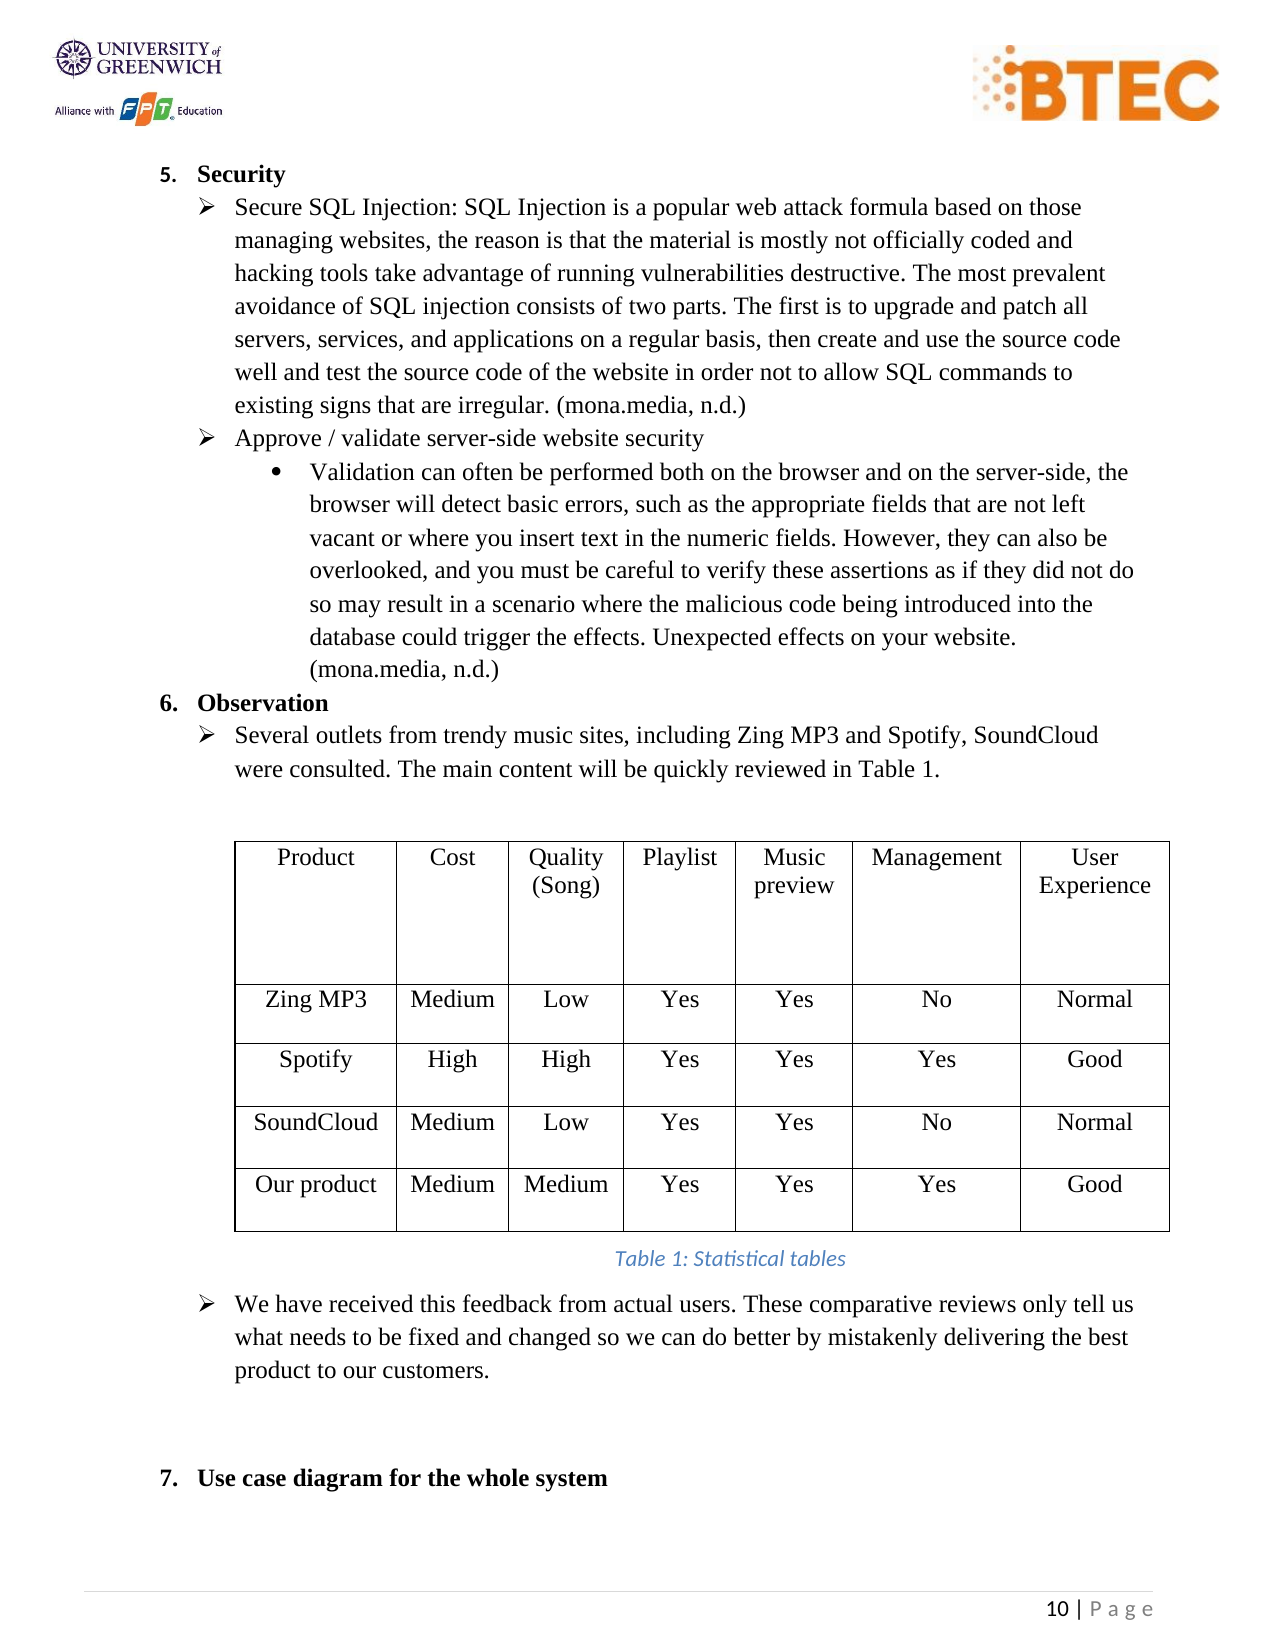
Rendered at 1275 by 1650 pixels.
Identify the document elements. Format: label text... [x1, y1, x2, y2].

table_cell Low [509, 985, 623, 1043]
table_header Cost [397, 842, 508, 983]
table_cell Low [509, 1107, 623, 1168]
table_cell Medium [397, 1169, 508, 1231]
picture [972, 45, 1220, 121]
list Validation can often be performed both on the browser and on the server-side, the browser will detect basic errors, such as the appropriate fields that are not left vacant or where you insert text in the numeric fields. However, they can also be overlooked, and you must be careful to verify these assertions as if they did not do so may result in a scenario where the malicious code being introduced into the database could trigger the effects. Unexpected effects on your website. [272, 457, 1153, 683]
table_cell Zing MP3 [236, 985, 396, 1043]
list We have received this feedback from actual users. These comparative reviews only tell us what needs to be fixed and changed so we can do better by mistakenly delivering the best product to our customers. [197, 1289, 1153, 1384]
table_cell Yes [736, 1044, 852, 1106]
list Several outlets from trendy music sites, including Zing MP3 and Spotify, SoundCloud were consulted. The main content will be quickly reviewed in Table 1. [197, 721, 1153, 782]
table_cell Yes [736, 1107, 852, 1168]
table_cell No [853, 985, 1020, 1043]
list Use case diagram for the whole system [159, 1463, 1153, 1491]
table_cell No [853, 1107, 1020, 1168]
table_header Quality (Song) [509, 842, 623, 983]
list Observation [159, 688, 1153, 716]
table_cell Good [1021, 1044, 1169, 1106]
table_cell Yes [624, 1044, 735, 1106]
table_cell Yes [624, 1169, 735, 1231]
picture [41, 25, 234, 137]
table_cell High [397, 1044, 508, 1106]
text Table 1: Statistical tables [309, 1244, 1153, 1272]
list Approve / validate server-side website security [197, 423, 1153, 452]
table_header Management [853, 842, 1020, 983]
table_cell Yes [853, 1044, 1020, 1106]
list Security [159, 159, 1153, 188]
table_header Playlist [624, 842, 735, 983]
table_cell Our product [236, 1169, 396, 1231]
table_cell Medium [397, 985, 508, 1043]
table_cell Normal [1021, 985, 1169, 1043]
table_cell Medium [397, 1107, 508, 1168]
table_cell Yes [736, 985, 852, 1043]
table_cell Yes [624, 985, 735, 1043]
table_cell Medium [509, 1169, 623, 1231]
table_cell Good [1021, 1169, 1169, 1231]
table_header Product [236, 842, 396, 983]
table_cell Yes [624, 1107, 735, 1168]
table_header Music preview [736, 842, 852, 983]
table_header User Experience [1021, 842, 1169, 983]
table_cell Normal [1021, 1107, 1169, 1168]
table_cell Yes [736, 1169, 852, 1231]
table_cell High [509, 1044, 623, 1106]
table_cell Spotify [236, 1044, 396, 1106]
table_cell Yes [853, 1169, 1020, 1231]
list Secure SQL Injection: SQL Injection is a popular web attack formula based on those managing websites, the reason is that the material is mostly not officially coded and hacking tools take advantage of running vulnerabilities destructive. The most prevalent avoidance of SQL injection consists of two parts. The first is to upgrade and patch all servers, services, and applications on a regular basis, then create and use the source code well and test the source code of the website in order not to allow SQL commands to existing signs that are irregular. [197, 192, 1153, 419]
table_cell SoundCloud [236, 1107, 396, 1168]
